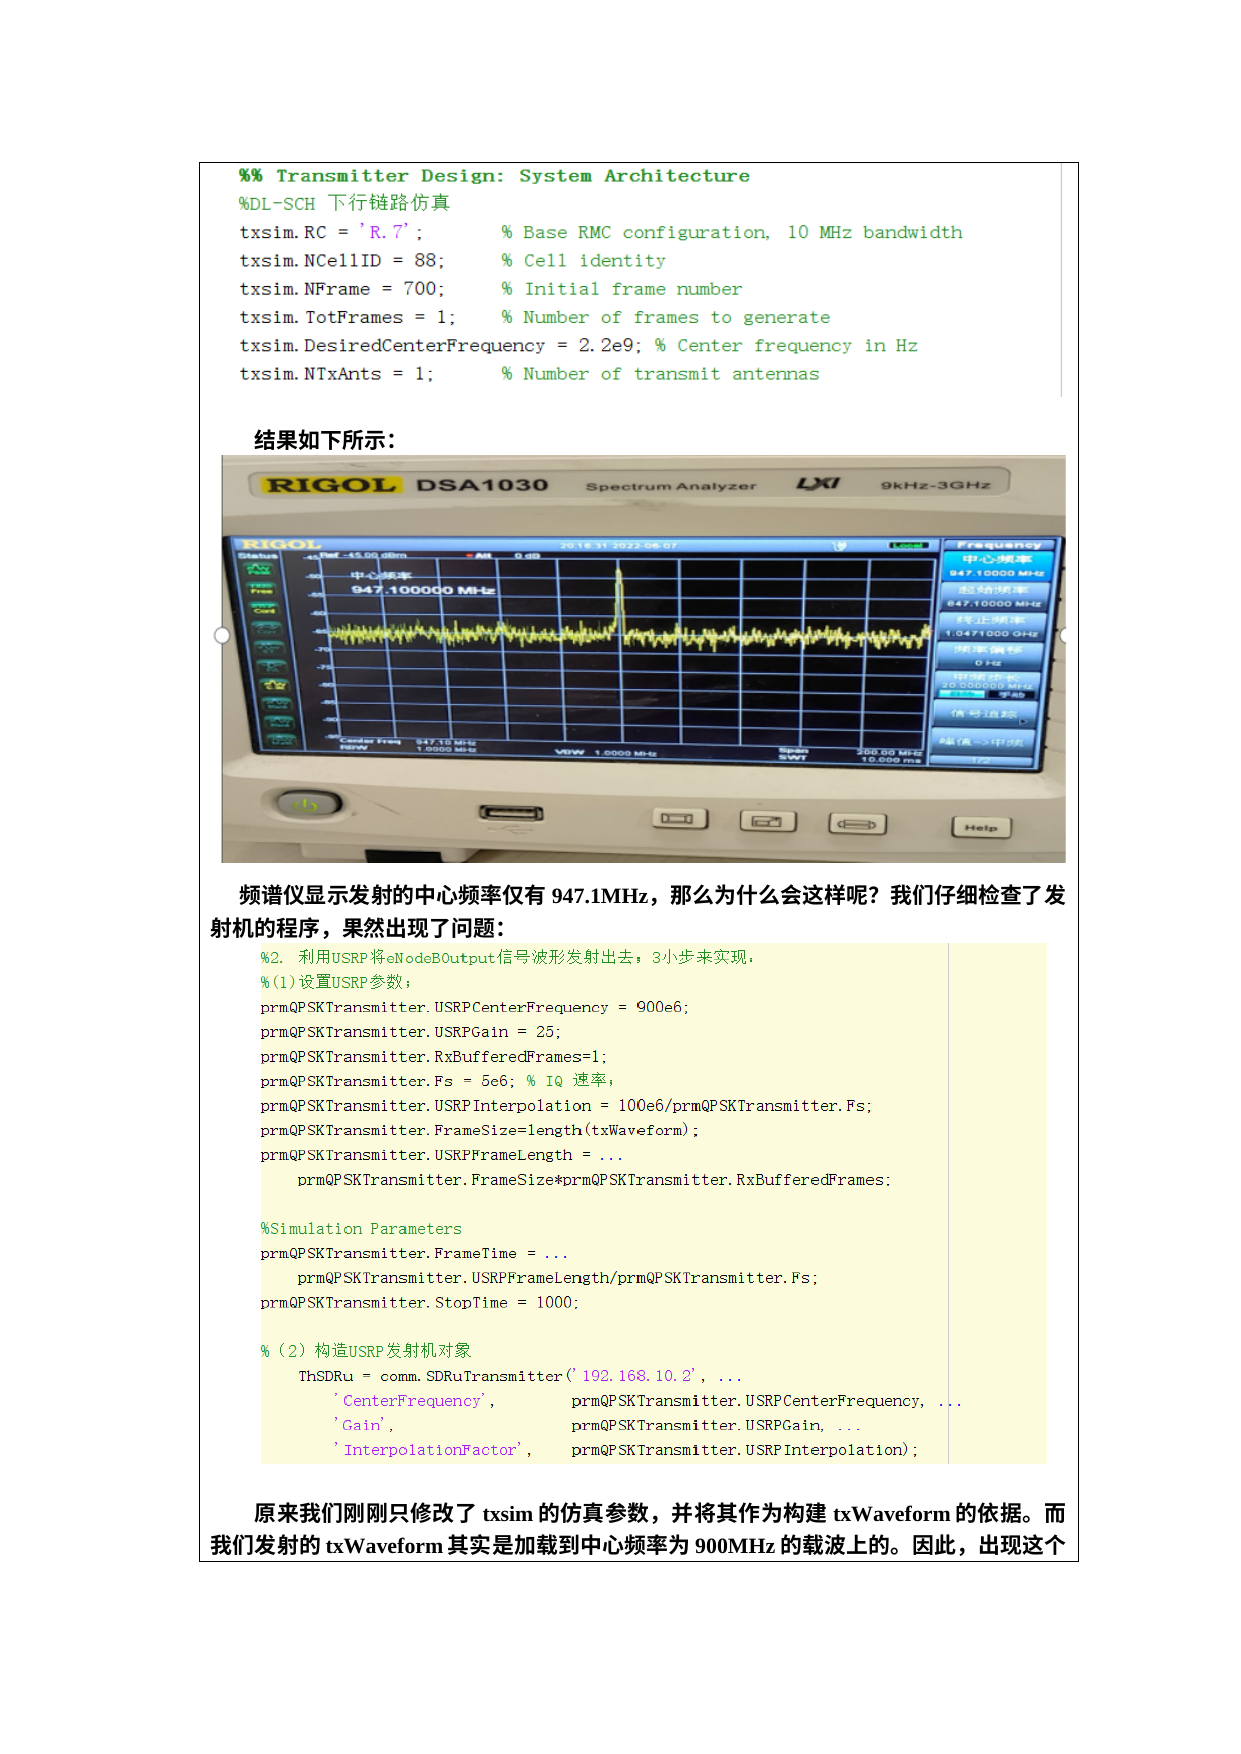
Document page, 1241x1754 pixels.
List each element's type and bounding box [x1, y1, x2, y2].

picture [210, 163, 1067, 397]
picture [230, 943, 1047, 1464]
table_cell [200, 163, 1078, 1561]
picture [211, 455, 1067, 863]
